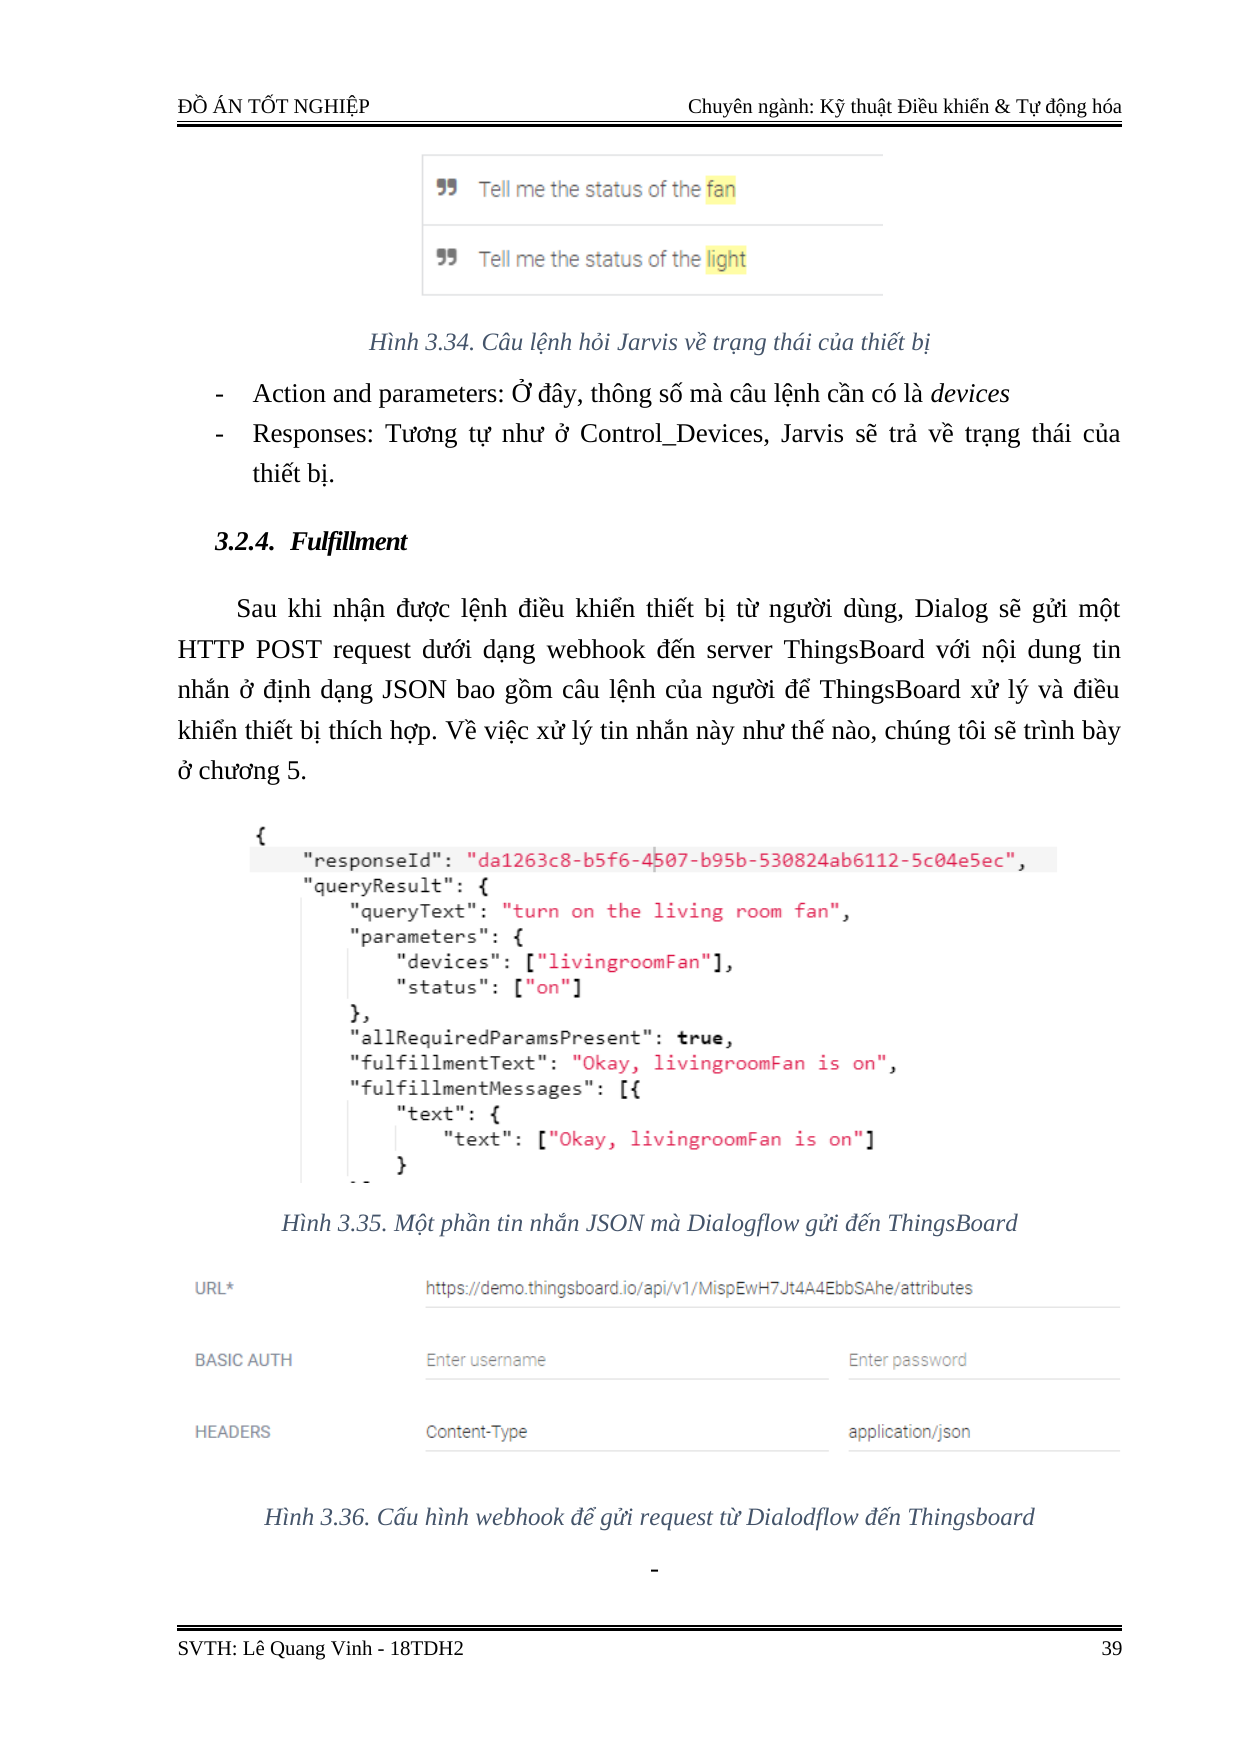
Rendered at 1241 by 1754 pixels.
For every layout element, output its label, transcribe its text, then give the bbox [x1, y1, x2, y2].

list Action and parameters: Ở đây, thông số mà câu lệnh cần có là devices [215, 377, 1122, 408]
picture [416, 147, 883, 302]
picture [242, 811, 1058, 1183]
subtitle Fulfillment [215, 525, 1122, 556]
text Sau khi nhận được lệnh điều khiển thiết bị từ người dùng, Dialog sẽ gửi một HTTP POST request dưới dạng webhook đến server ThingsBoard với nội dung tin nhắn ở định dạng JSON bao gồm câu lệnh của người để ThingsBoard xử lý và điều khiển thiết bị thích hợp. Về việc xử lý tin nhắn này như thế nào, chúng tôi sẽ trình bày ở chương 5. [177, 593, 1122, 785]
list Responses: Tương tự như ở Control_Devices, Jarvis sẽ trả về trạng thái của thiết bị. [215, 417, 1122, 489]
picture [177, 1257, 1121, 1477]
